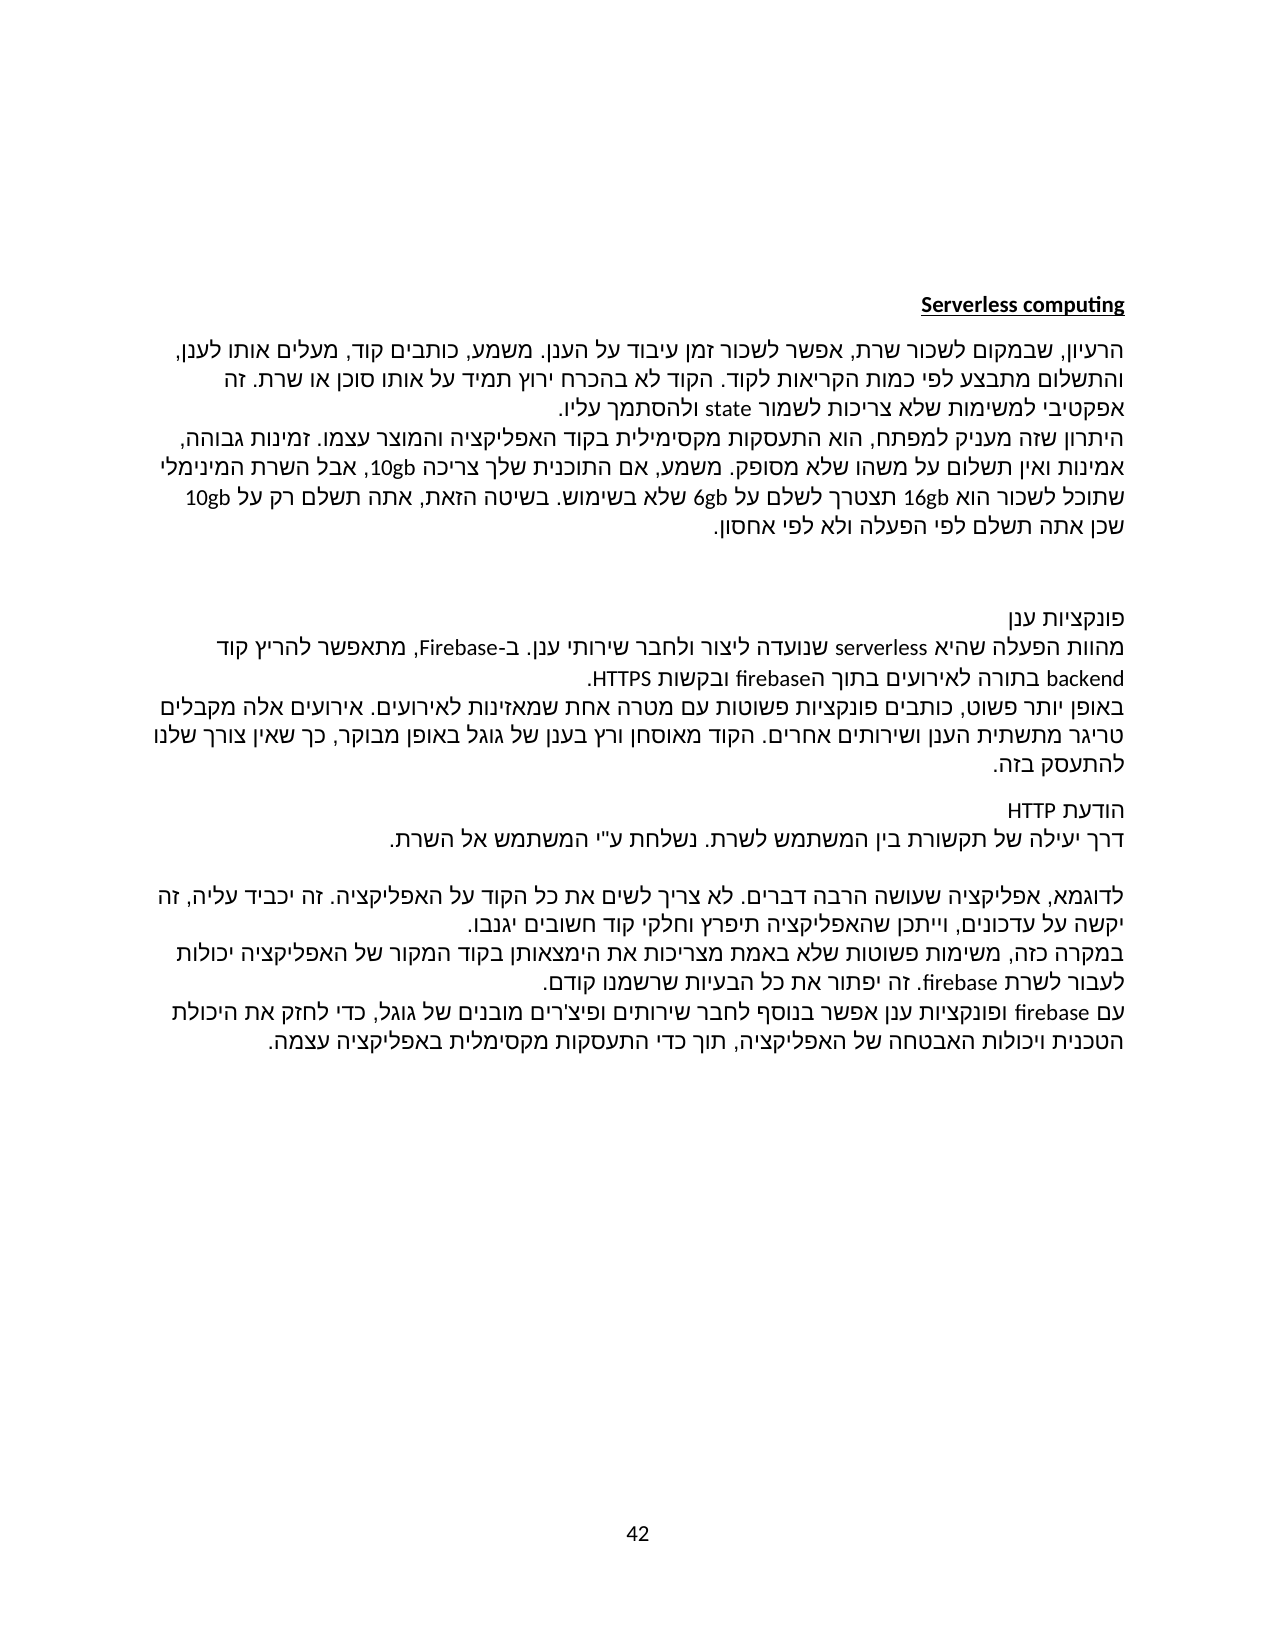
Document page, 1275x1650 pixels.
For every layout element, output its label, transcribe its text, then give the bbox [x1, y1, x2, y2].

text הודעת HTTP דרך יעילה של תקשורת בין המשתמש לשרת. נשלחת ע"י המשתמש אל השרת. לדוגמא, אפליקציה שעושה הרבה דברים. לא צריך לשים את כל הקוד על האפליקציה. זה יכביד עליה, זה יקשה על עדכונים, וייתכן שהאפליקציה תיפרץ וחלקי קוד חשובים יגנבו. במקרה כזה, משימות פשוטות שלא באמת מצריכות את הימצאותן בקוד המקור של האפליקציה יכולות לעבור לשרת firebase. זה יפתור את כל הבעיות שרשמנו קודם. עם firebase ופונקציות ענן אפשר בנוסף לחבר שירותים ופיצ'רים מובנים של גוגל, כדי לחזק את היכולת הטכנית ויכולות האבטחה של האפליקציה, תוך כדי התעסקות מקסימלית באפליקציה עצמה. [150, 796, 1125, 1055]
text Serverless computing [150, 291, 1125, 319]
text הרעיון, שבמקום לשכור שרת, אפשר לשכור זמן עיבוד על הענן. משמע, כותבים קוד, מעלים אותו לענן, והתשלום מתבצע לפי כמות הקריאות לקוד. הקוד לא בהכרח ירוץ תמיד על אותו סוכן או שרת. זה אפקטיבי למשימות שלא צריכות לשמור state ולהסתמך עליו. היתרון שזה מעניק למפתח, הוא התעסקות מקסימילית בקוד האפליקציה והמוצר עצמו. זמינות גבוהה, אמינות ואין תשלום על משהו שלא מסופק. משמע, אם התוכנית שלך צריכה 10gb, אבל השרת המינימלי שתוכל לשכור הוא 16gb תצטרך לשלם על 6gb שלא בשימוש. בשיטה הזאת, אתה תשלם רק על 10gb שכן אתה תשלם לפי הפעלה ולא לפי אחסון. [150, 337, 1125, 539]
text פונקציות ענן מהוות הפעלה שהיא serverless שנועדה ליצור ולחבר שירותי ענן. ב-Firebase, מתאפשר להריץ קוד backend בתורה לאירועים בתוך הfirebase ובקשות HTTPS. באופן יותר פשוט, כותבים פונקציות פשוטות עם מטרה אחת שמאזינות לאירועים. אירועים אלה מקבלים טריגר מתשתית הענן ושירותים אחרים. הקוד מאוסחן ורץ בענן של גוגל באופן מבוקר, כך שאין צורך שלנו להתעסק בזה. [150, 605, 1125, 777]
